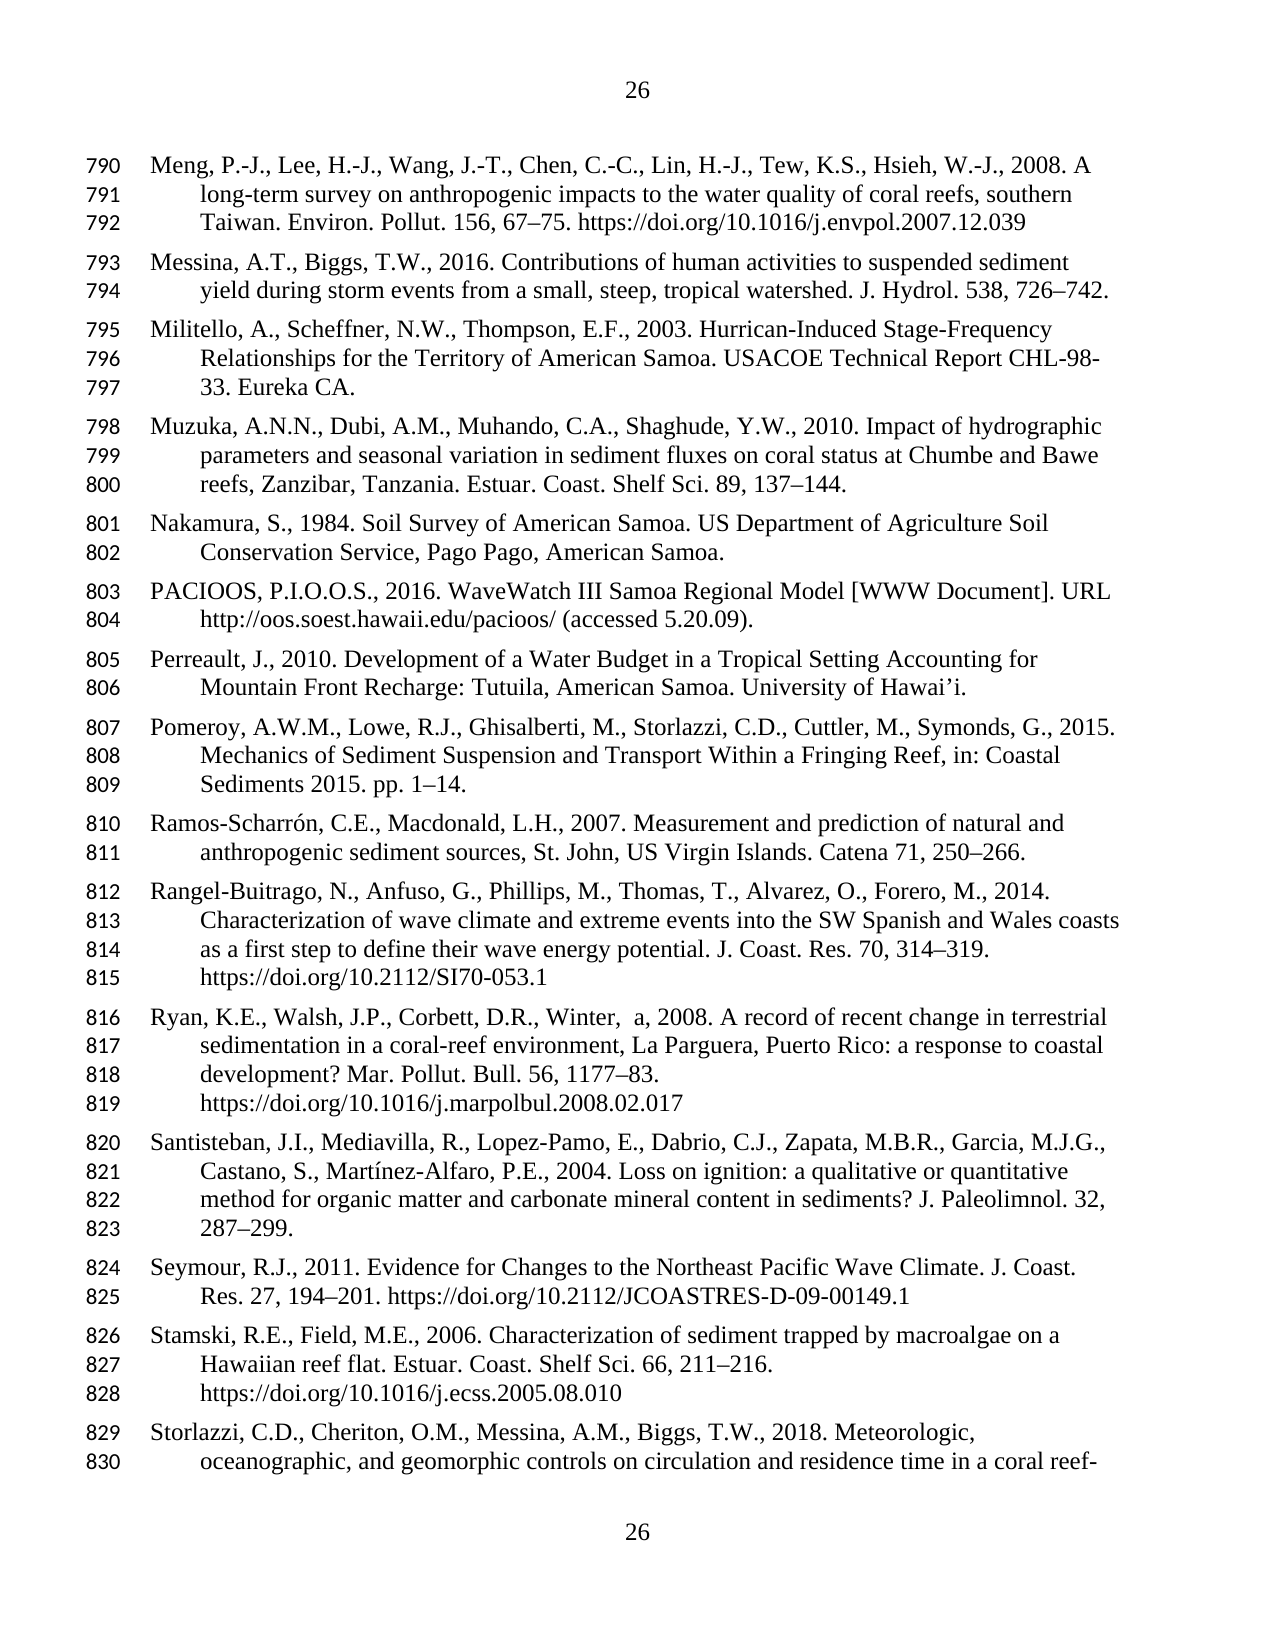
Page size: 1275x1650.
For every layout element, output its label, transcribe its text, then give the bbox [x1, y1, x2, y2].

text PACIOOS, P.I.O.O.S., 2016. WaveWatch III Samoa Regional Model [WWW Document]. URL http://oos.soest.hawaii.edu/pacioos/ (accessed 5.20.09). [150, 576, 1125, 633]
text Muzuka, A.N.N., Dubi, A.M., Muhando, C.A., Shaghude, Y.W., 2010. Impact of hydrographic parameters and seasonal variation in sediment fluxes on coral status at Chumbe and Bawe reefs, Zanzibar, Tanzania. Estuar. Coast. Shelf Sci. 89, 137–144. [150, 411, 1125, 497]
text Pomeroy, A.W.M., Lowe, R.J., Ghisalberti, M., Storlazzi, C.D., Cuttler, M., Symonds, G., 2015. Mechanics of Sediment Suspension and Transport Within a Fringing Reef, in: Coastal Sediments 2015. pp. 1–14. [150, 712, 1125, 798]
text Ramos-Scharrón, C.E., Macdonald, L.H., 2007. Measurement and prediction of natural and anthropogenic sediment sources, St. John, US Virgin Islands. Catena 71, 250–266. [150, 808, 1125, 866]
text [150, 1417, 1125, 1474]
text Rangel-Buitrago, N., Anfuso, G., Phillips, M., Thomas, T., Alvarez, O., Forero, M., 2014. Characterization of wave climate and extreme events into the SW Spanish and Wales coasts as a first step to define their wave energy potential. J. Coast. Res. 70, 314–319. https://doi.org/10.2112/SI70-053.1 [150, 876, 1125, 991]
text Nakamura, S., 1984. Soil Survey of American Samoa. US Department of Agriculture Soil Conservation Service, Pago Pago, American Samoa. [150, 508, 1125, 565]
text Seymour, R.J., 2011. Evidence for Changes to the Northeast Pacific Wave Climate. J. Coast. Res. 27, 194–201. https://doi.org/10.2112/JCOASTRES-D-09-00149.1 [150, 1252, 1125, 1310]
text Stamski, R.E., Field, M.E., 2006. Characterization of sediment trapped by macroalgae on a Hawaiian reef flat. Estuar. Coast. Shelf Sci. 66, 211–216. https://doi.org/10.1016/j.ecss.2005.08.010 [150, 1320, 1125, 1407]
text Militello, A., Scheffner, N.W., Thompson, E.F., 2003. Hurrican-Induced Stage-Frequency Relationships for the Territory of American Samoa. USACOE Technical Report CHL-98-33. Eureka CA. [150, 314, 1125, 401]
text Perreault, J., 2010. Development of a Water Budget in a Tropical Setting Accounting for Mountain Front Recharge: Tutuila, American Samoa. University of Hawai’i. [150, 644, 1125, 701]
text Ryan, K.E., Walsh, J.P., Corbett, D.R., Winter, a, 2008. A record of recent change in terrestrial sedimentation in a coral-reef environment, La Parguera, Puerto Rico: a response to coastal development? Mar. Pollut. Bull. 56, 1177–83. https://doi.org/10.1016/j.marpolbul.2008.02.017 [150, 1002, 1125, 1117]
text Santisteban, J.I., Mediavilla, R., Lopez-Pamo, E., Dabrio, C.J., Zapata, M.B.R., Garcia, M.J.G., Castano, S., Martínez-Alfaro, P.E., 2004. Loss on ignition: a qualitative or quantitative method for organic matter and carbonate mineral content in sediments? J. Paleolimnol. 32, 287–299. [150, 1127, 1125, 1242]
text Messina, A.T., Biggs, T.W., 2016. Contributions of human activities to suspended sediment yield during storm events from a small, steep, tropical watershed. J. Hydrol. 538, 726–742. [150, 247, 1125, 304]
text Meng, P.-J., Lee, H.-J., Wang, J.-T., Chen, C.-C., Lin, H.-J., Tew, K.S., Hsieh, W.-J., 2008. A long-term survey on anthropogenic impacts to the water quality of coral reefs, southern Taiwan. Environ. Pollut. 156, 67–75. https://doi.org/10.1016/j.envpol.2007.12.039 [150, 150, 1125, 236]
